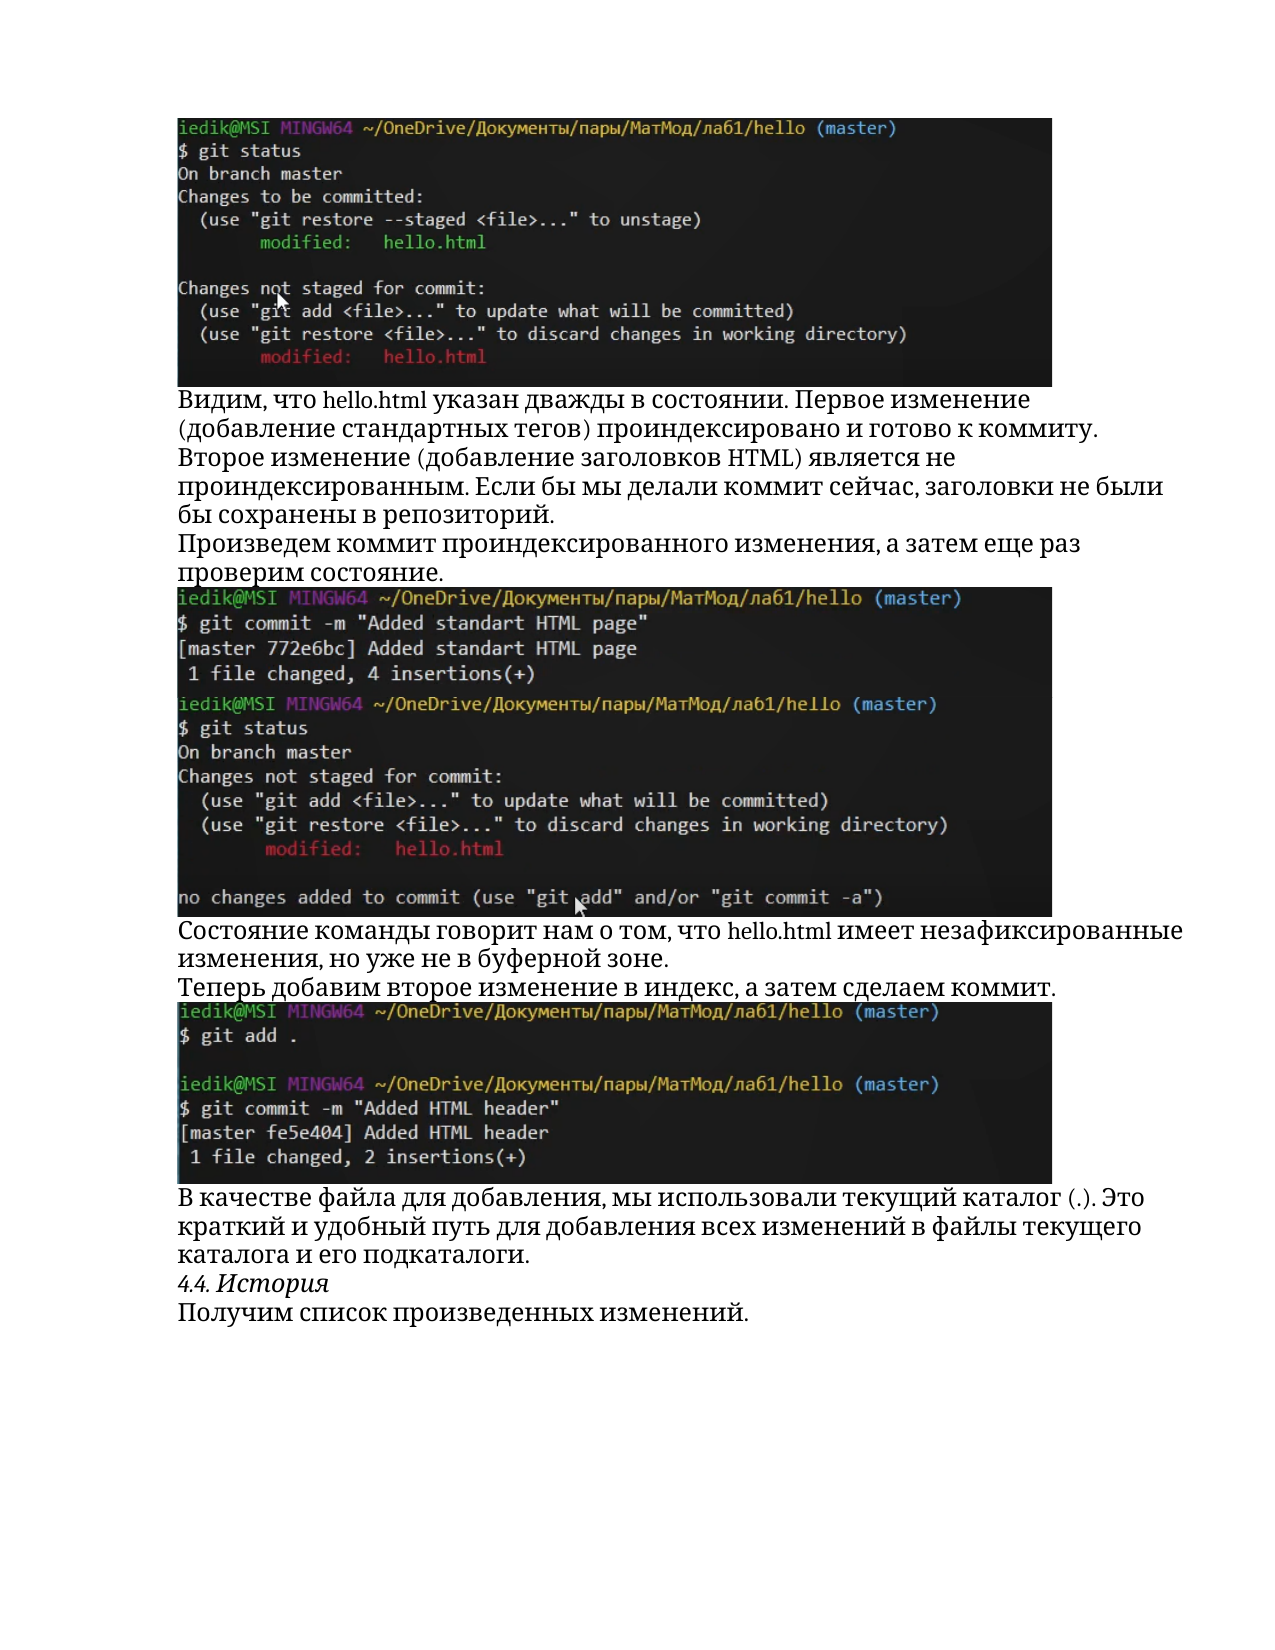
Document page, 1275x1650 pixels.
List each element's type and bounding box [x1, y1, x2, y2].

text [177, 118, 1186, 1328]
picture [177, 587, 1053, 917]
picture [177, 118, 1053, 387]
picture [177, 1002, 1053, 1184]
